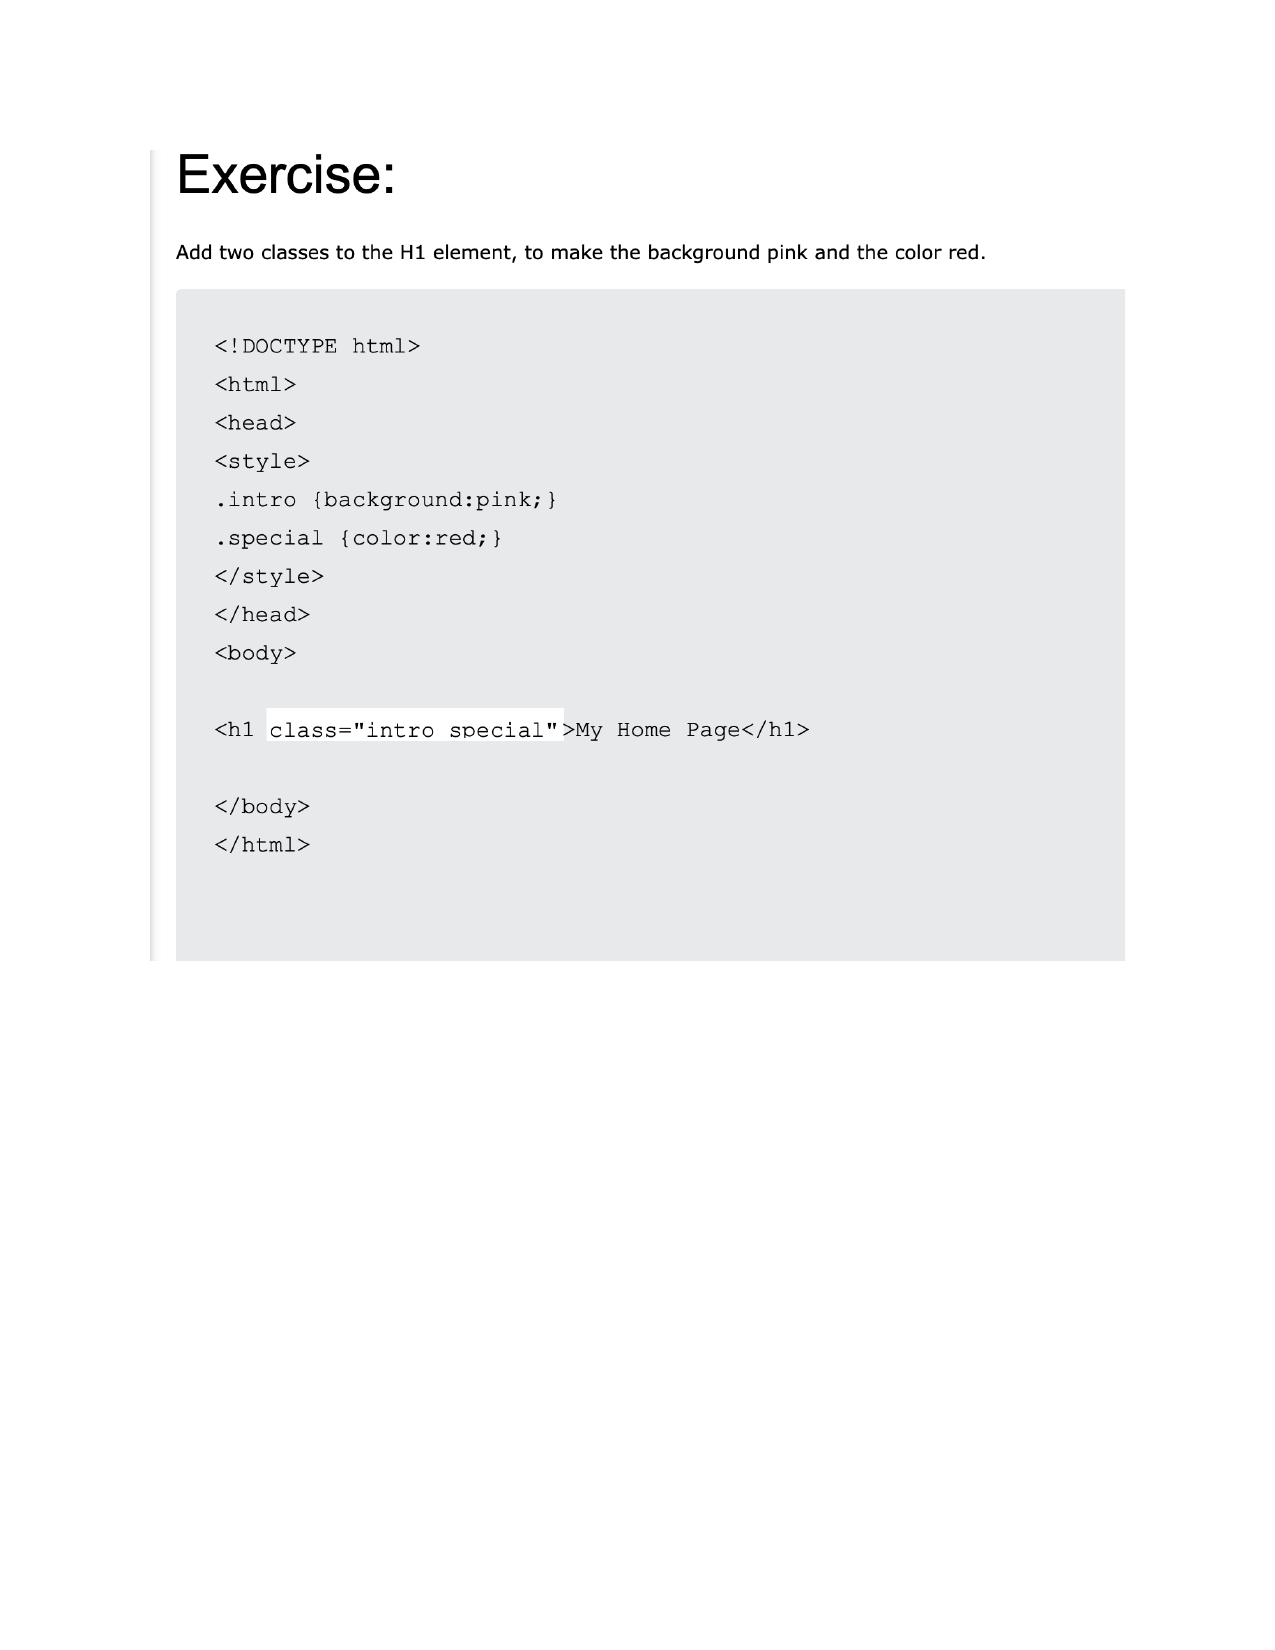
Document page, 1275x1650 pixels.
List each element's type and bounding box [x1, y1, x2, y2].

picture [150, 150, 1125, 961]
